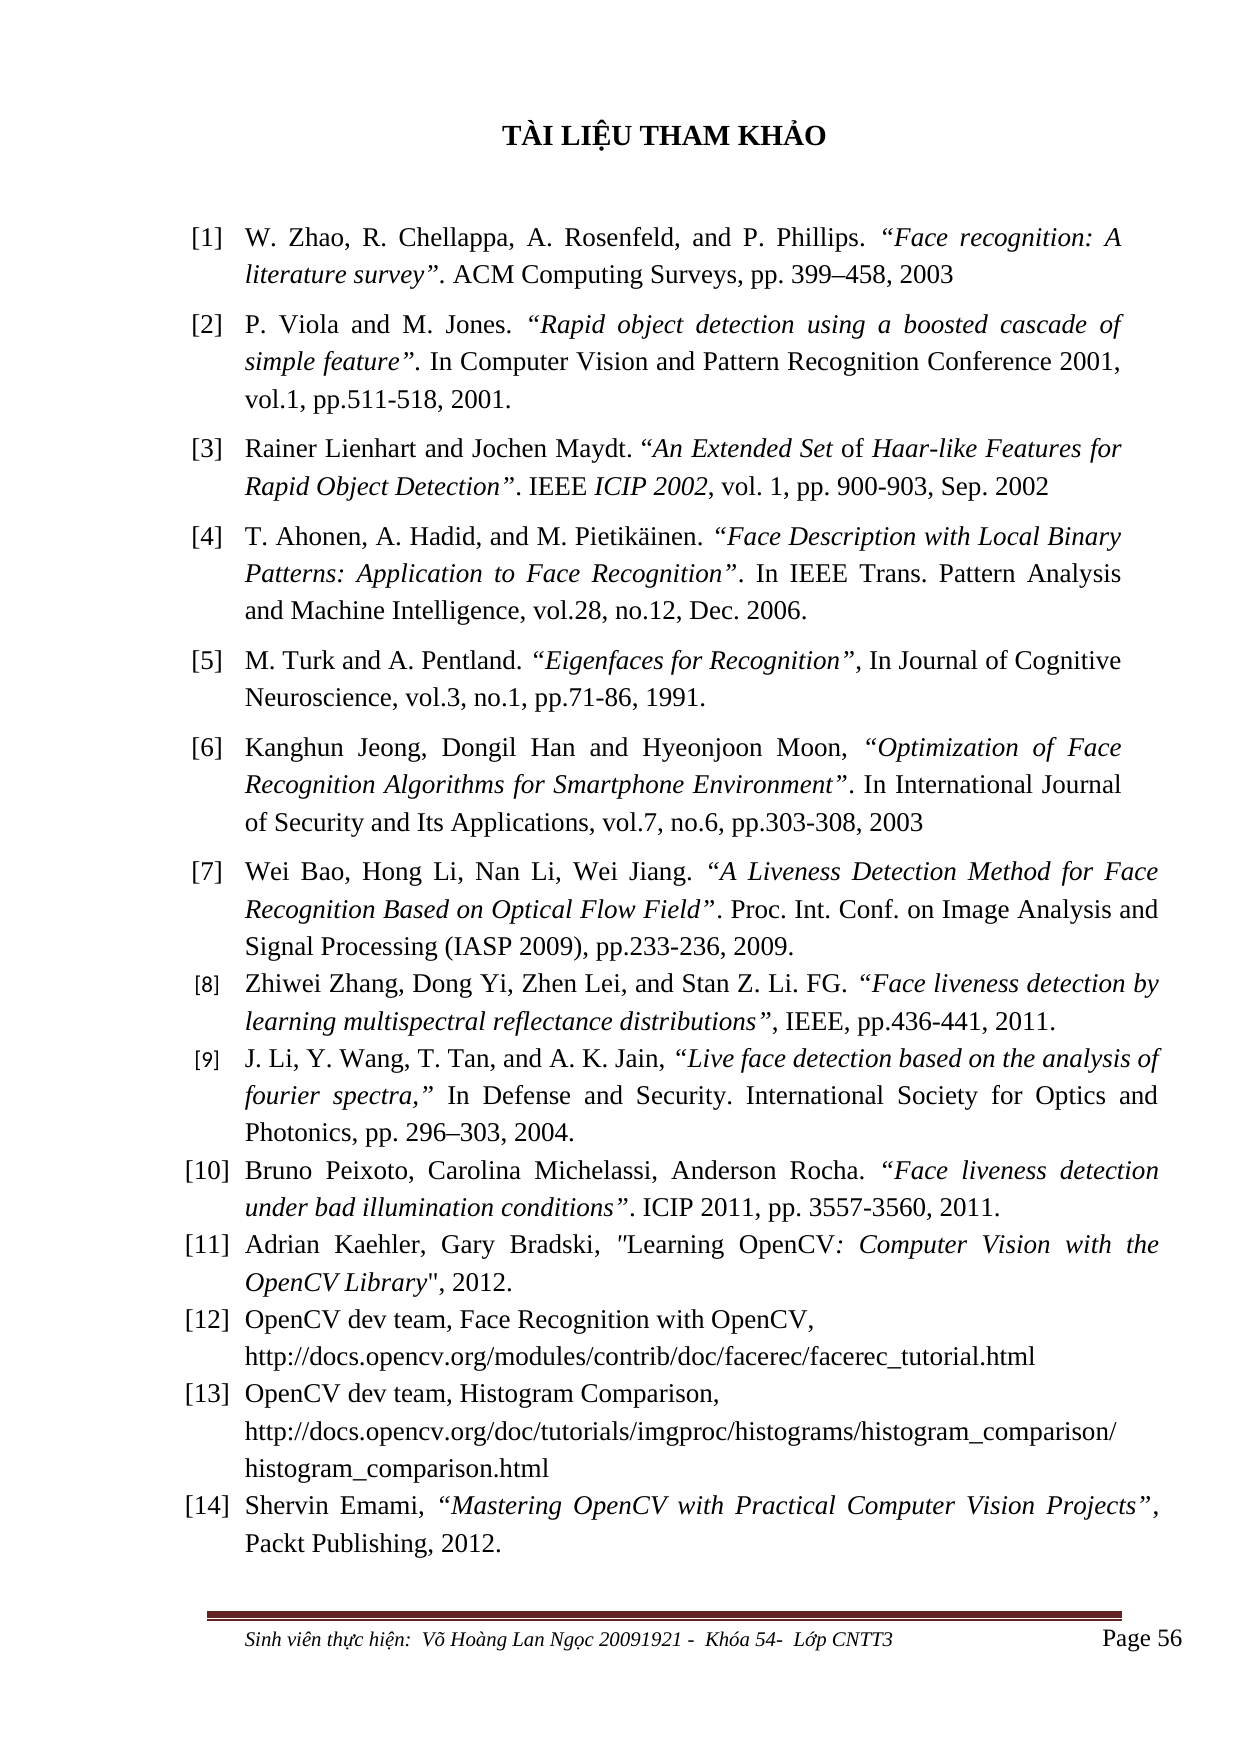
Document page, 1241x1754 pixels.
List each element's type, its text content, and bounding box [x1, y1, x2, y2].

list Bruno Peixoto, Carolina Michelassi, Anderson Rocha. “Face liveness detection under bad illumination conditions”. ICIP 2011, pp. 3557-3560, 2011. [207, 1154, 1159, 1222]
list Kanghun Jeong, Dongil Han and Hyeonjoon Moon, “Optimization of Face Recognition Algorithms for Smartphone Environment”. In International Journal of Security and Its Applications, vol.7, no.6, pp.303-308, 2003 [207, 731, 1122, 837]
list Adrian Kaehler, Gary Bradski, "Learning OpenCV: Computer Vision with the OpenCV Library", 2012. [207, 1228, 1159, 1297]
list M. Turk and A. Pentland. “Eigenfaces for Recognition”, In Journal of Cognitive Neuroscience, vol.3, no.1, pp.71-86, 1991. [207, 644, 1122, 712]
list P. Viola and M. Jones. “Rapid object detection using a boosted cascade of simple feature”. In Computer Vision and Pattern Recognition Conference 2001, vol.1, pp.511-518, 2001. [207, 308, 1122, 414]
list OpenCV dev team, Histogram Comparison, [207, 1377, 1159, 1409]
list Zhiwei Zhang, Dong Yi, Zhen Lei, and Stan Z. Li. FG. “Face liveness detection by learning multispectral reflectance distributions”, IEEE, pp.436-441, 2011. [207, 967, 1159, 1036]
list Shervin Emami, “Mastering OpenCV with Practical Computer Vision Projects”, Packt Publishing, 2012. [207, 1489, 1159, 1558]
list OpenCV dev team, Face Recognition with OpenCV, [207, 1303, 1159, 1334]
list Rainer Lienhart and Jochen Maydt. “An Extended Set of Haar-like Features for Rapid Object Detection”. IEEE ICIP 2002, vol. 1, pp. 900-903, Sep. 2002 [207, 432, 1122, 501]
list T. Ahonen, A. Hadid, and M. Pietikäinen. “Face Description with Local Binary Patterns: Application to Face Recognition”. In IEEE Trans. Pattern Analysis and Machine Intelligence, vol.28, no.12, Dec. 2006. [207, 519, 1122, 625]
list W. Zhao, R. Chellappa, A. Rosenfeld, and P. Phillips. “Face recognition: A literature survey”. ACM Computing Surveys, pp. 399–458, 2003 [207, 221, 1122, 289]
text http://docs.opencv.org/doc/tutorials/imgproc/histograms/histogram_comparison/histogram_comparison.html [244, 1415, 1159, 1483]
list Wei Bao, Hong Li, Nan Li, Wei Jiang. “A Liveness Detection Method for Face Recognition Based on Optical Flow Field”. Proc. Int. Conf. on Image Analysis and Signal Processing (IASP 2009), pp.233-236, 2009. [207, 855, 1159, 961]
subtitle TÀI LIỆU THAM KHẢO [207, 118, 1122, 152]
list J. Li, Y. Wang, T. Tan, and A. K. Jain, “Live face detection based on the analysis of fourier spectra,” In Defense and Security. International Society for Optics and Photonics, pp. 296–303, 2004. [207, 1042, 1159, 1148]
text http://docs.opencv.org/modules/contrib/doc/facerec/facerec_tutorial.html [244, 1340, 1159, 1371]
